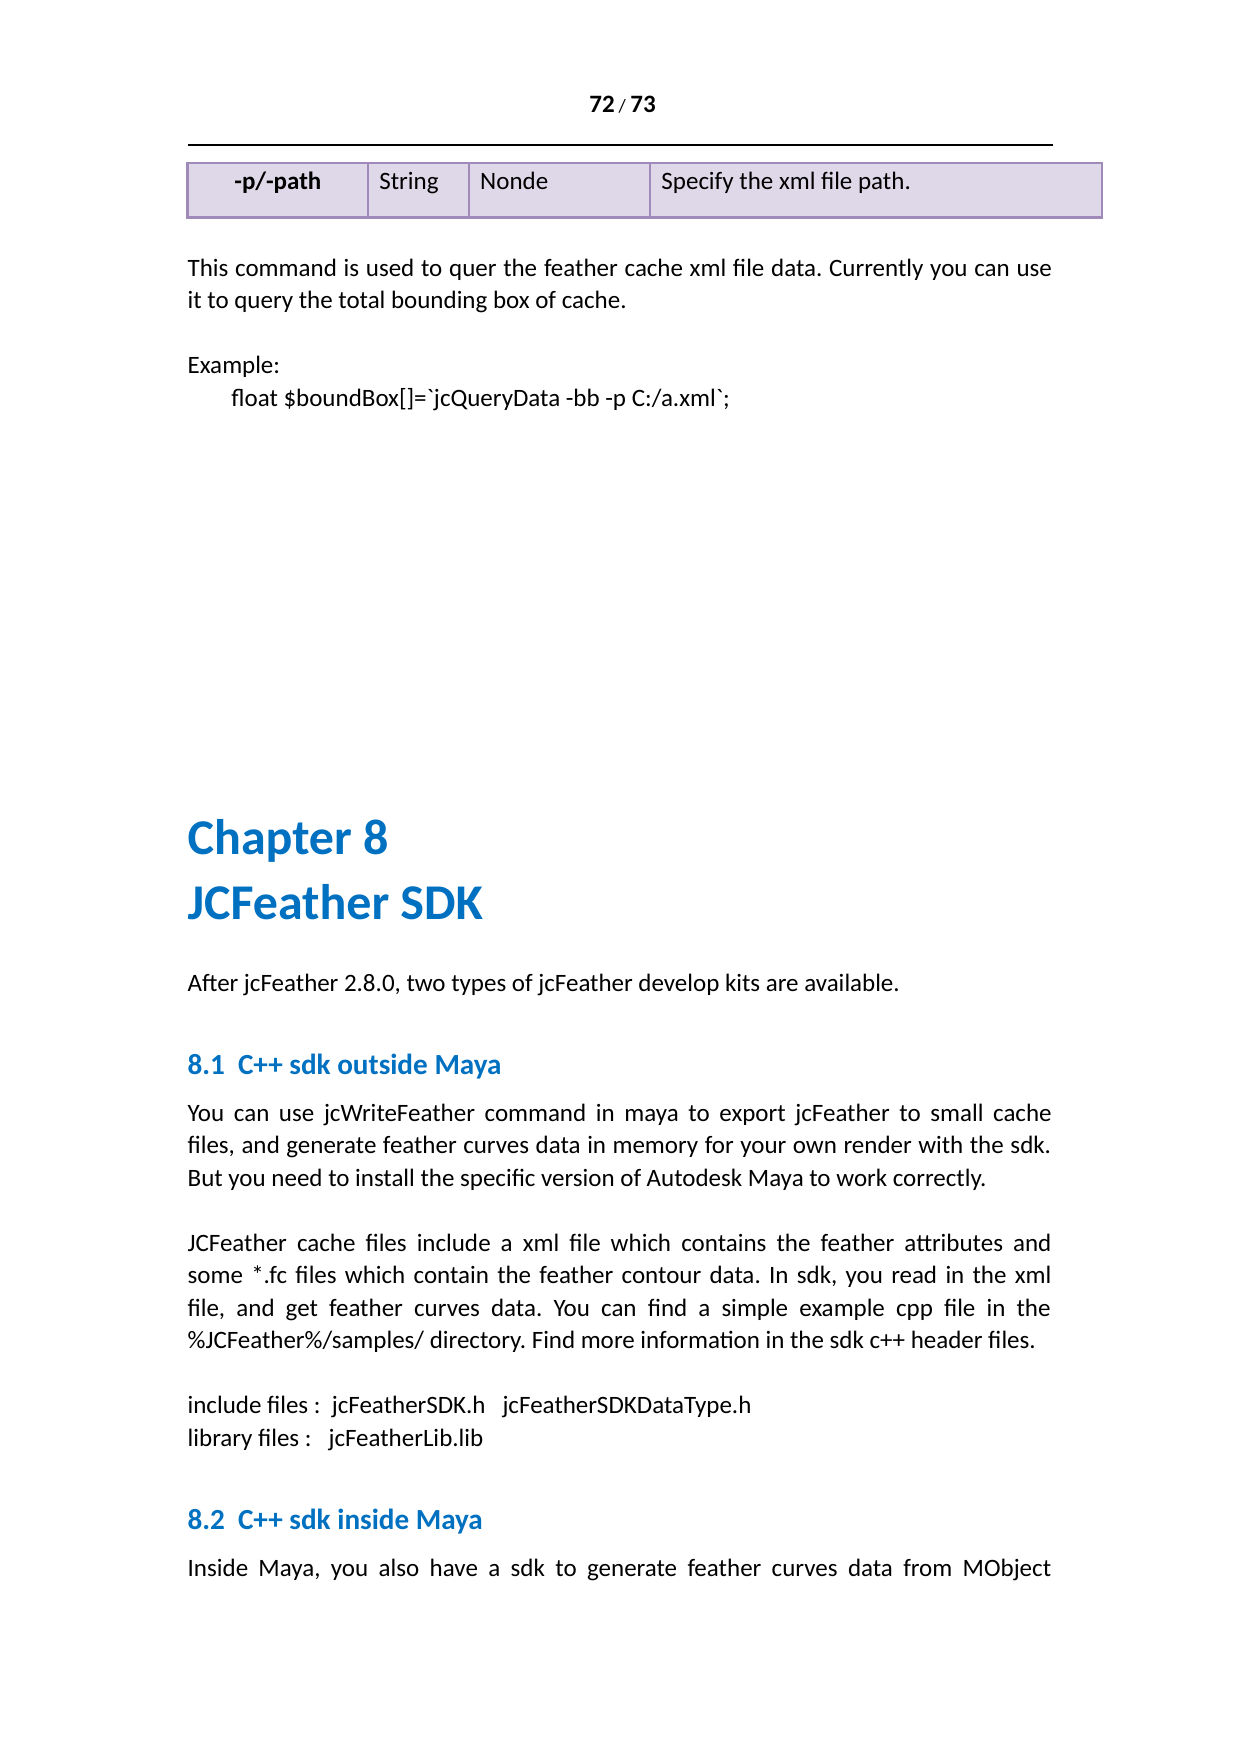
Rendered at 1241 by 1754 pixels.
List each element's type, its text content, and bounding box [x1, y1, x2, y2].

text You can use jcWriteFeather command in maya to export jcFeather to small cache files, and generate feather curves data in memory for your own render with the sdk. But you need to install the specific version of Autodesk Maya to work correctly. [187, 1096, 1053, 1193]
text float $boundBox[]=`jcQueryData -bb -p C:/a.xml`; [187, 381, 1053, 413]
text Example: [187, 348, 1053, 381]
text JCFeather cache files include a xml file which contains the feather attributes and some *.fc files which contain the feather contour data. In sdk, you read in the xml file, and get feather curves data. You can find a simple example cpp file in the %JCFeather%/samples/ directory. Find more information in the sdk c++ header files. [187, 1226, 1053, 1356]
text library files : jcFeatherLib.lib [187, 1421, 1053, 1453]
table_cell -p/-path [189, 164, 367, 216]
text This command is used to quer the feather cache xml file data. Currently you can use it to query the total bounding box of cache. [187, 251, 1053, 316]
text 8.2 C++ sdk inside Maya [187, 1486, 1053, 1551]
table_cell Specify the xml file path. [651, 164, 1101, 216]
table_cell String [369, 164, 468, 216]
text JCFeather SDK [187, 868, 1053, 933]
text include files : jcFeatherSDK.h jcFeatherSDKDataType.h [187, 1388, 1053, 1421]
text After jcFeather 2.8.0, two types of jcFeather develop kits are available. [187, 966, 1053, 998]
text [187, 1551, 1053, 1583]
text Chapter 8 [187, 803, 1053, 868]
text 8.1 C++ sdk outside Maya [187, 1031, 1053, 1096]
table_cell Nonde [470, 164, 649, 216]
